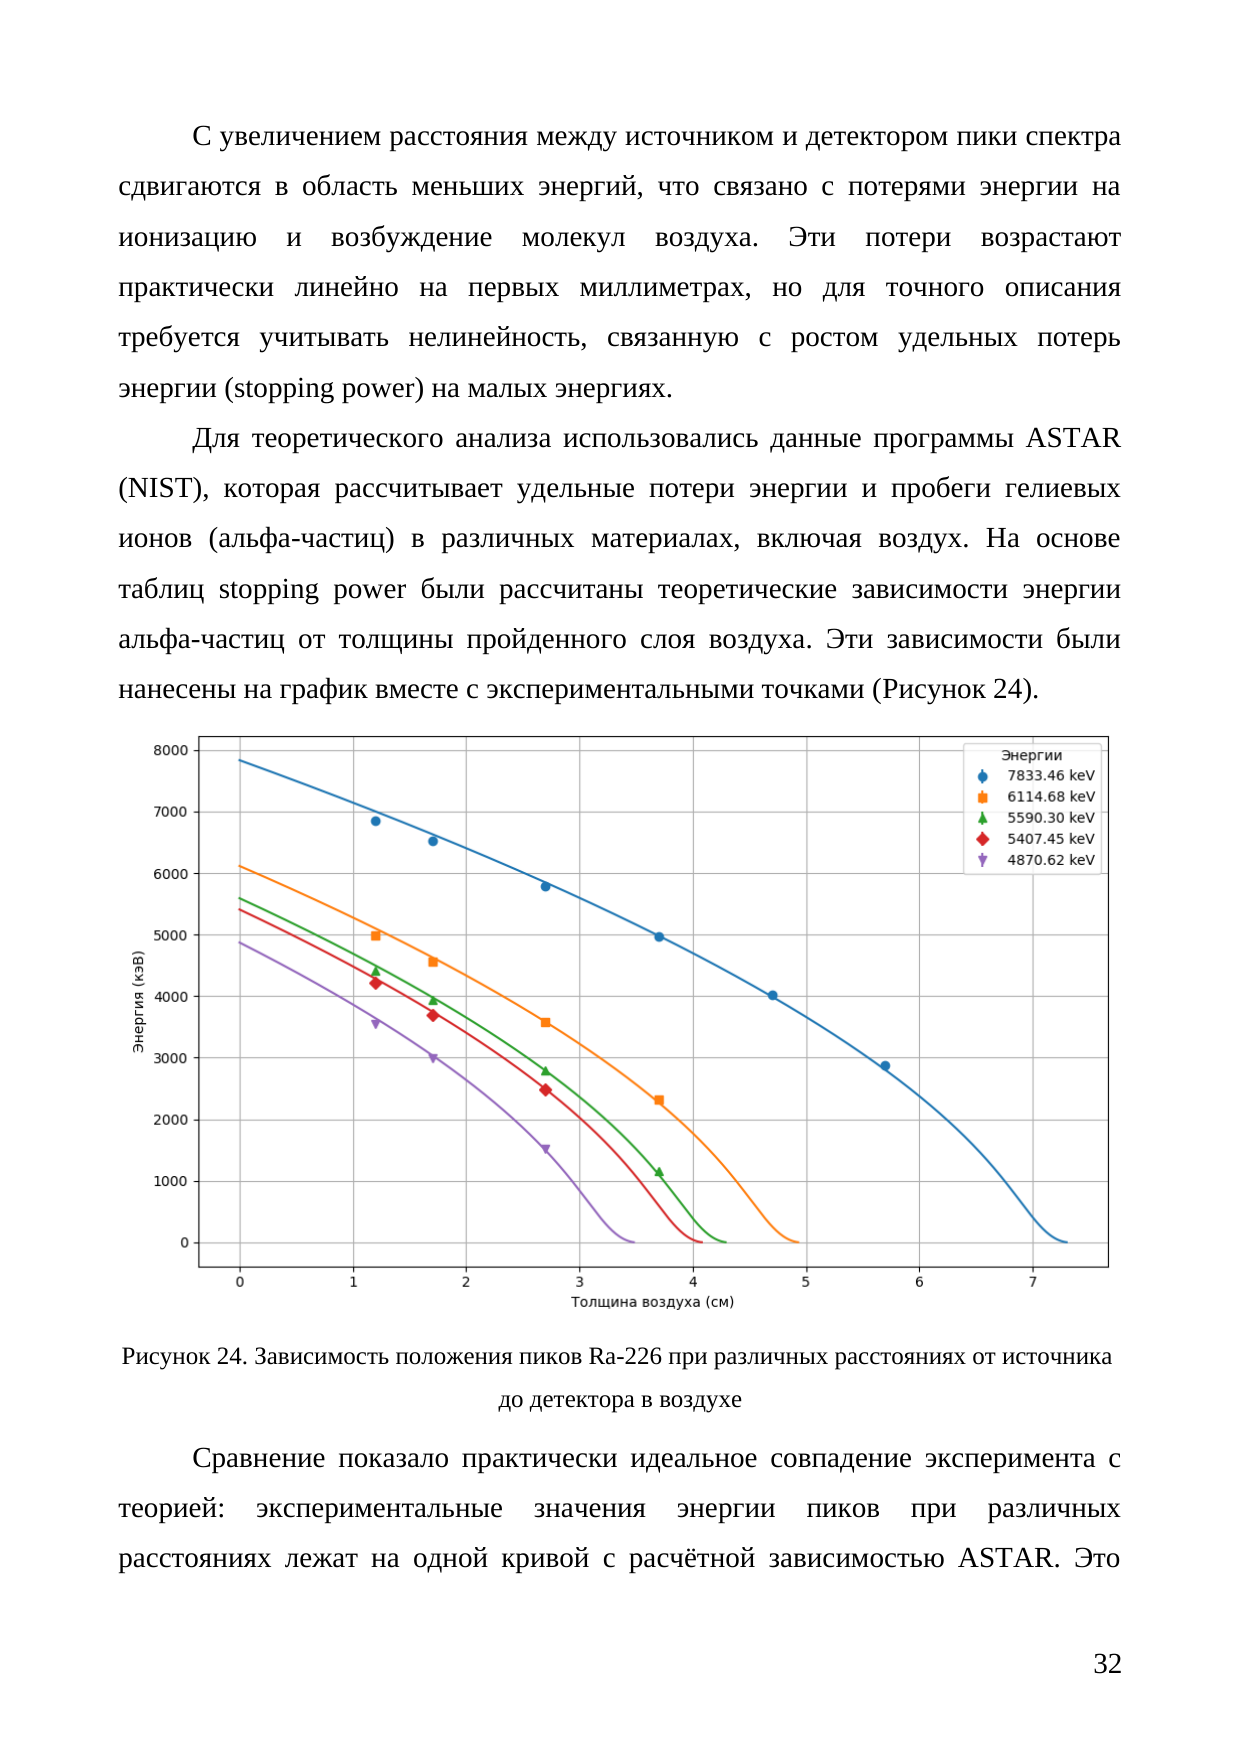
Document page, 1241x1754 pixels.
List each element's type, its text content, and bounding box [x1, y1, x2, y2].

picture [118, 721, 1123, 1325]
text Для теоретического анализа использовались данные программы ASTAR (NIST), которая рассчитывает удельные потери энергии и пробеги гелиевых ионов (альфа-частиц) в различных материалах, включая воздух. На основе таблиц stopping power были рассчитаны теоретические зависимости энергии альфа-частиц от толщины пройденного слоя воздуха. Эти зависимости были нанесены на график вместе с экспериментальными точками (Рисунок 24). [118, 420, 1122, 705]
text С увеличением расстояния между источником и детектором пики спектра сдвигаются в область меньших энергий, что связано с потерями энергии на ионизацию и возбуждение молекул воздуха. Эти потери возрастают практически линейно на первых миллиметрах, но для точного описания требуется учитывать нелинейность, связанную с ростом удельных потерь энергии (stopping power) на малых энергиях. [118, 118, 1122, 403]
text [118, 1440, 1122, 1574]
